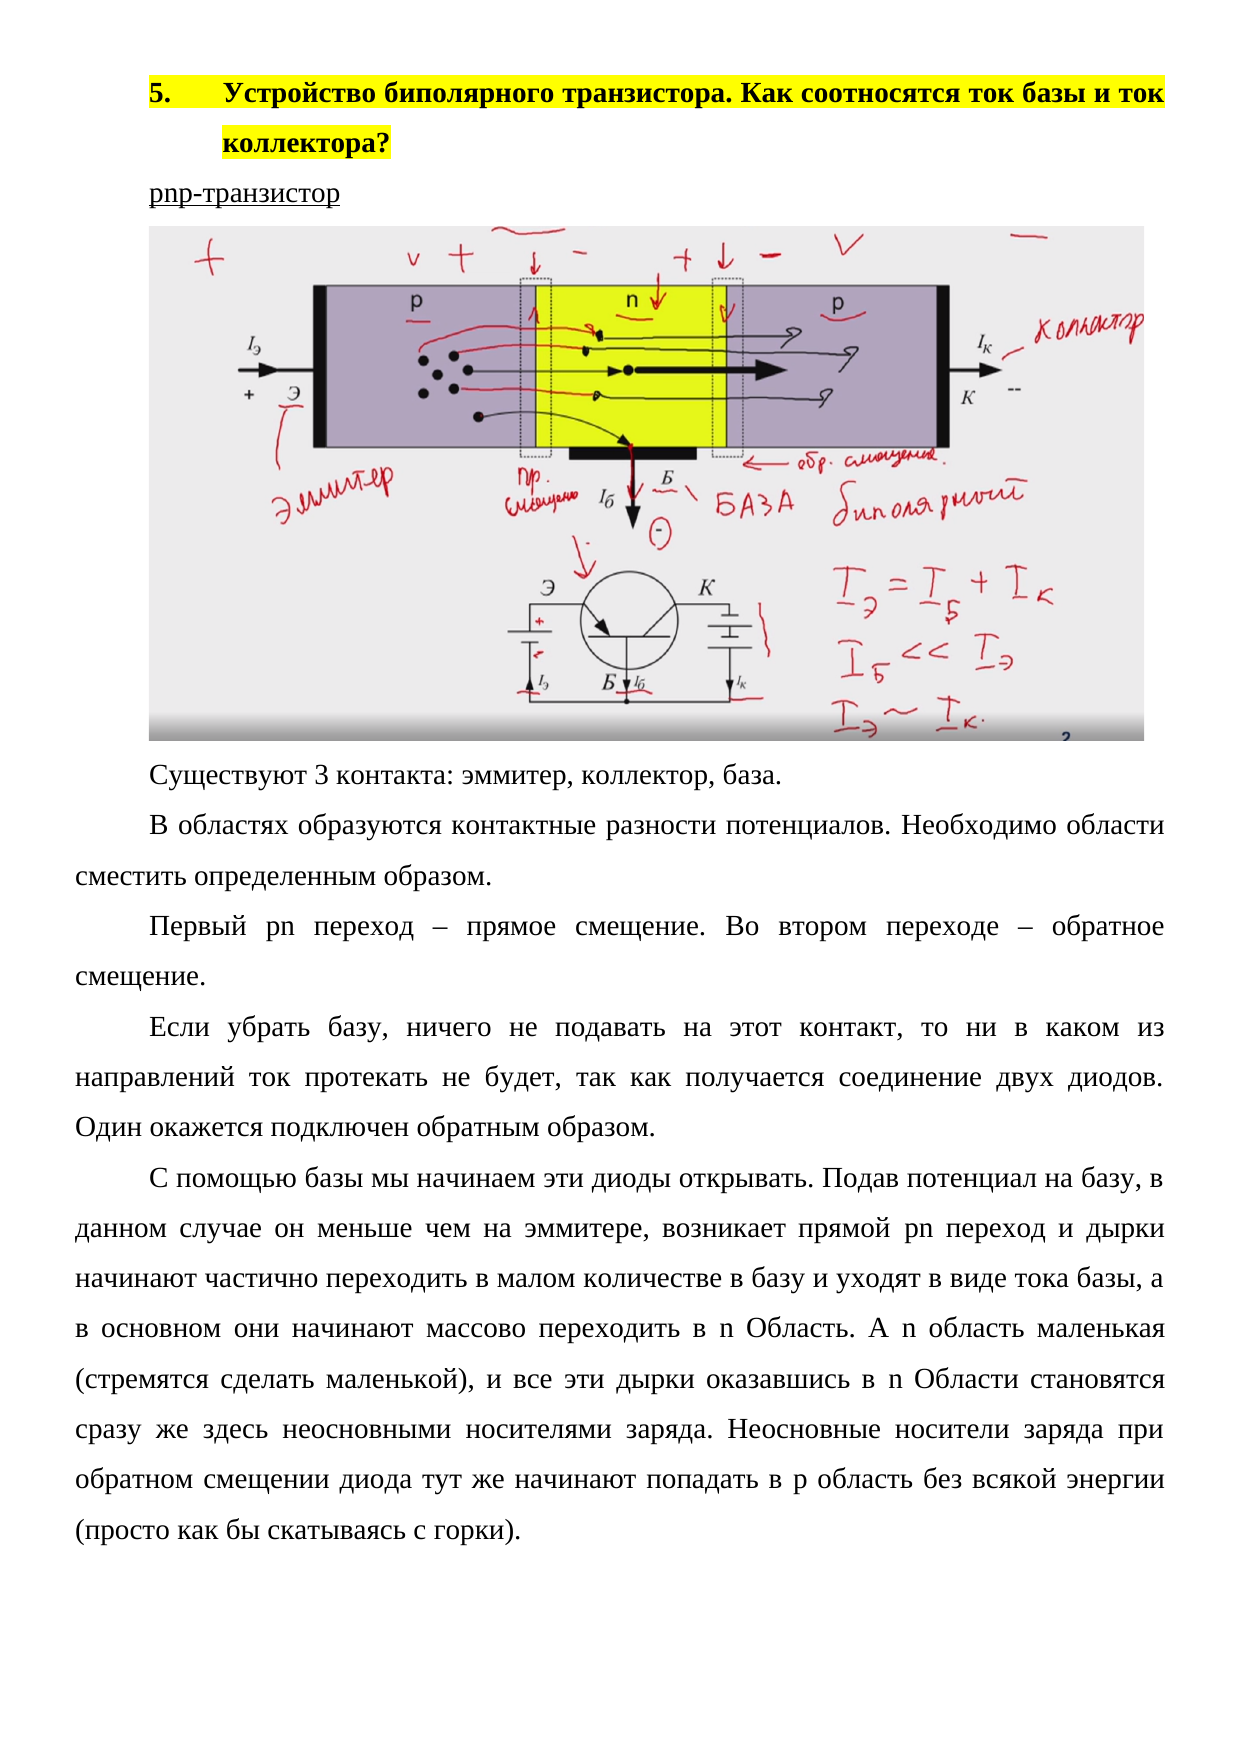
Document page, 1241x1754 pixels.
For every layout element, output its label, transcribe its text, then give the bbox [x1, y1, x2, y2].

text В областях образуются контактные разности потенциалов. Необходимо области сместить определенным образом. [75, 807, 1165, 891]
text Если убрать базу, ничего не подавать на этот контакт, то ни в каком из направлений ток протекать не будет, так как получается соединение двух диодов. Один окажется подключен обратным образом. [75, 1009, 1165, 1143]
subtitle Устройство биполярного транзистора. Как соотносятся ток базы и ток коллектора? [149, 108, 1165, 159]
subtitle pnp-транзистор [75, 176, 1165, 209]
picture [148, 226, 1145, 741]
text Первый pn переход – прямое смещение. Во втором переходе – обратное смещение. [75, 908, 1165, 992]
text С помощью базы мы начинаем эти диоды открывать. Подав потенциал на базу, в данном случае он меньше чем на эммитере, возникает прямой pn переход и дырки начинают частично переходить в малом количестве в базу и уходят в виде тока базы, а в основном они начинают массово переходить в n Область. А n область маленькая (стремятся сделать маленькой), и все эти дырки оказавшись в n Области становятся сразу же здесь неосновными носителями заряда. Неосновные носители заряда при обратном смещении диода тут же начинают попадать в p область без всякой энергии (просто как бы скатываясь с горки). [75, 1160, 1165, 1545]
text Существуют 3 контакта: эммитер, коллектор, база. [75, 757, 1165, 791]
